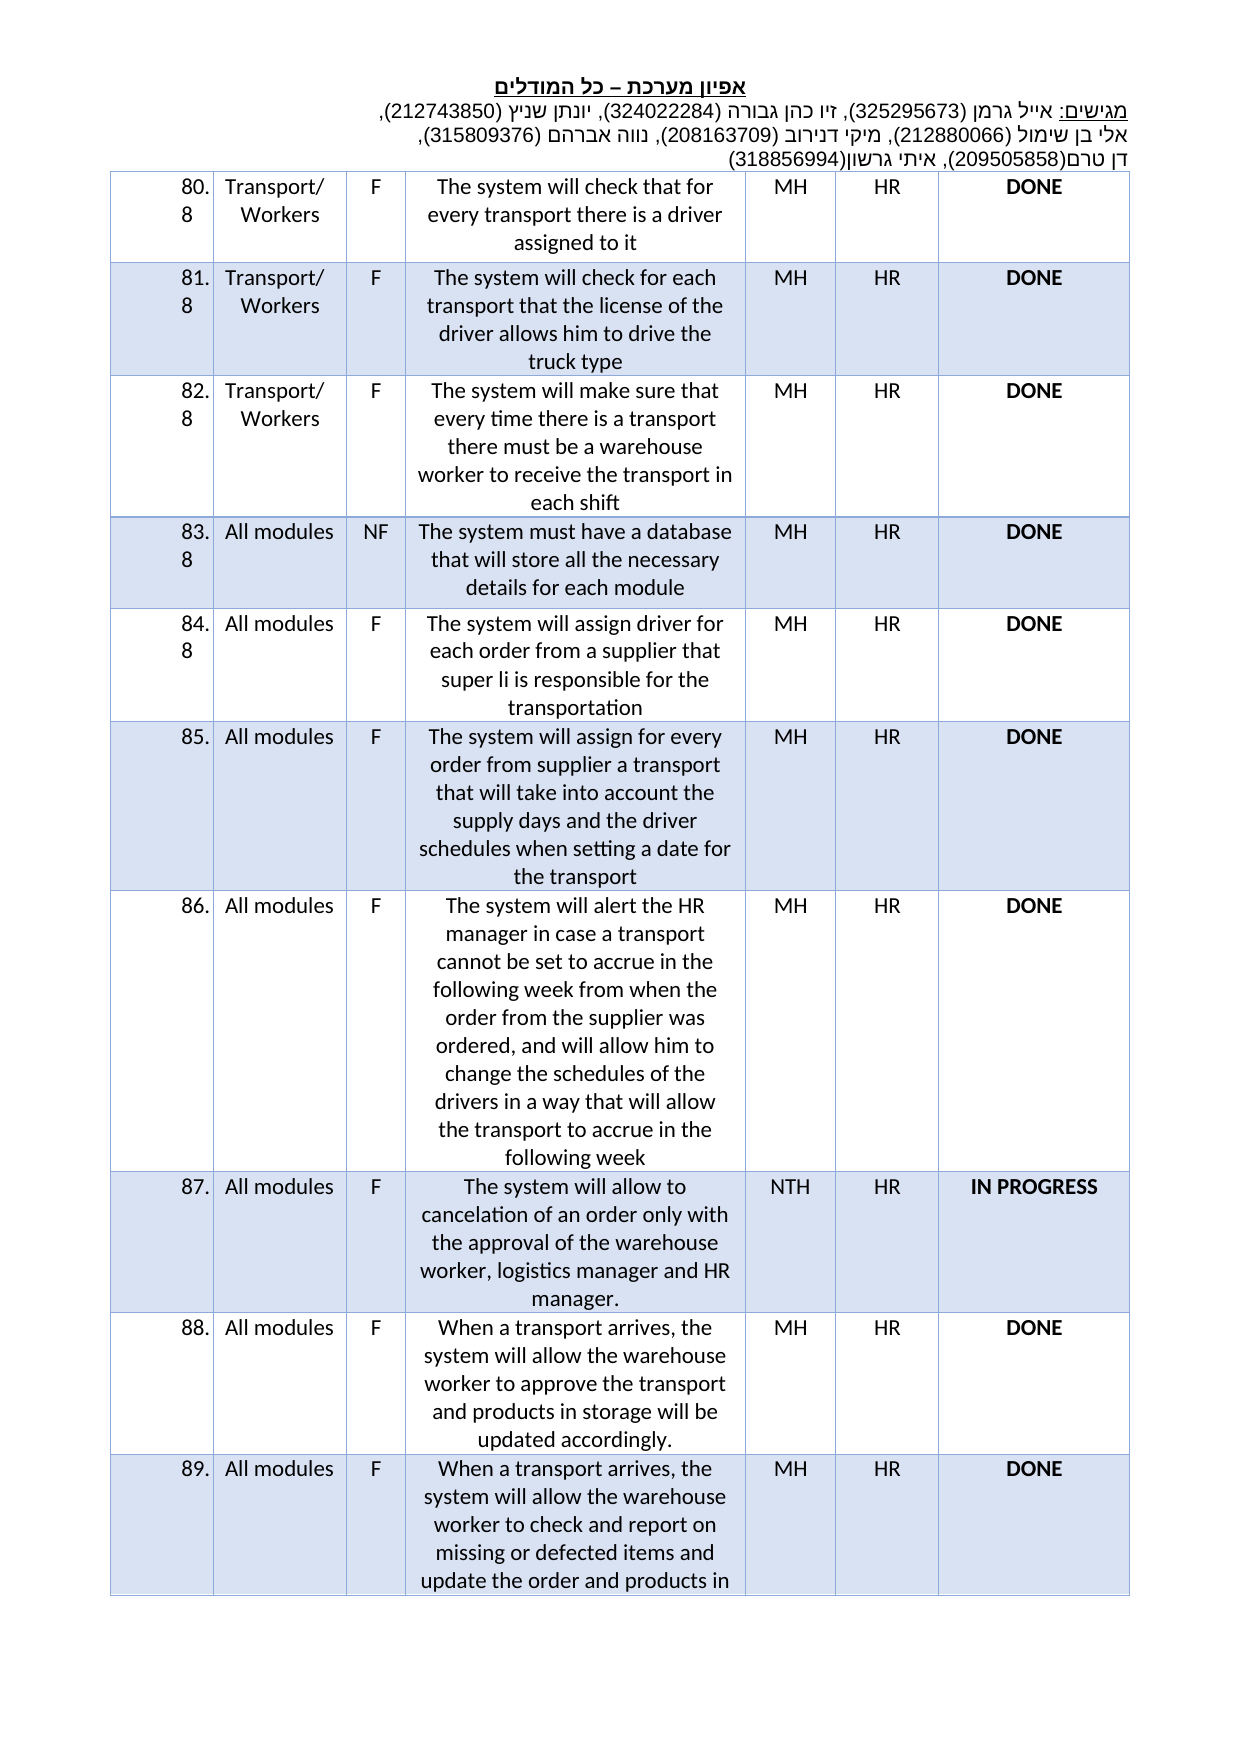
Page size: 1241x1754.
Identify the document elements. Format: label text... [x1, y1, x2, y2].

table_cell HR [836, 518, 938, 608]
table_cell HR [836, 376, 938, 516]
table_cell 85 [111, 263, 213, 375]
table_cell MH [746, 1455, 835, 1594]
table_cell All modules [214, 1455, 346, 1594]
table_cell The system will check that for every transport there is a driver assigned to it [406, 172, 745, 262]
table_cell MH [746, 1313, 835, 1453]
table_cell MH [746, 263, 835, 375]
table_cell DONE [939, 263, 1129, 375]
table_cell HR [836, 609, 938, 721]
table_cell [111, 891, 213, 1171]
table_cell [111, 722, 213, 890]
table_cell The system must have a database that will store all the necessary details for each module [406, 518, 745, 608]
table_cell 84 [111, 172, 213, 262]
table_cell All modules [214, 1172, 346, 1312]
table_cell DONE [939, 891, 1129, 1171]
table_cell The system will assign for every order from supplier a transport that will take into account the supply days and the driver schedules when setting a date for the transport [406, 722, 745, 890]
table_cell NF [347, 518, 405, 608]
table_cell F [347, 376, 405, 516]
table_cell DONE [939, 1313, 1129, 1453]
table_cell All modules [214, 891, 346, 1171]
table_cell F [347, 263, 405, 375]
table_cell MH [746, 518, 835, 608]
table_cell DONE [939, 609, 1129, 721]
table_cell HR [836, 1455, 938, 1594]
table_cell DONE [939, 518, 1129, 608]
table_cell The system will make sure that every time there is a transport there must be a warehouse worker to receive the transport in each shift [406, 376, 745, 516]
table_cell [406, 1455, 745, 1594]
table_cell F [347, 172, 405, 262]
table_cell All modules [214, 1313, 346, 1453]
table_cell MH [746, 891, 835, 1171]
table_cell The system will assign driver for each order from a supplier that super li is responsible for the transportation [406, 609, 745, 721]
table_cell NTH [746, 1172, 835, 1312]
table_cell F [347, 1313, 405, 1453]
table_cell F [347, 1455, 405, 1594]
table_cell MH [746, 376, 835, 516]
table_cell F [347, 722, 405, 890]
table_cell When a transport arrives, the system will allow the warehouse worker to approve the transport and products in storage will be updated accordingly. [406, 1313, 745, 1453]
table_cell MH [746, 722, 835, 890]
table_cell F [347, 609, 405, 721]
table_cell DONE [939, 722, 1129, 890]
table_cell HR [836, 172, 938, 262]
table_cell 86 [111, 376, 213, 516]
table_cell DONE [939, 1455, 1129, 1594]
table_cell 87 [111, 518, 213, 608]
table_cell HR [836, 891, 938, 1171]
table_cell MH [746, 609, 835, 721]
table_cell HR [836, 1172, 938, 1312]
table_cell The system will check for each transport that the license of the driver allows him to drive the truck type [406, 263, 745, 375]
table_cell Transport/ Workers [214, 263, 346, 375]
table_cell Transport/ Workers [214, 376, 346, 516]
table_cell DONE [939, 172, 1129, 262]
table_cell The system will alert the HR manager in case a transport cannot be set to accrue in the following week from when the order from the supplier was ordered, and will allow him to change the schedules of the drivers in a way that will allow the transport to accrue in the following week [406, 891, 745, 1171]
table_cell MH [746, 172, 835, 262]
table_cell [111, 1455, 213, 1594]
table_cell F [347, 891, 405, 1171]
table_cell The system will allow to cancelation of an order only with the approval of the warehouse worker, logistics manager and HR manager. [406, 1172, 745, 1312]
table_cell Transport/ Workers [214, 172, 346, 262]
table_cell [111, 1313, 213, 1453]
table_cell HR [836, 263, 938, 375]
table_cell All modules [214, 722, 346, 890]
table_cell All modules [214, 609, 346, 721]
table_cell DONE [939, 376, 1129, 516]
table_cell 88 [111, 609, 213, 721]
table_cell HR [836, 722, 938, 890]
table_cell F [347, 1172, 405, 1312]
table_cell All modules [214, 518, 346, 608]
table_cell IN PROGRESS [939, 1172, 1129, 1312]
table_cell HR [836, 1313, 938, 1453]
table_cell [111, 1172, 213, 1312]
